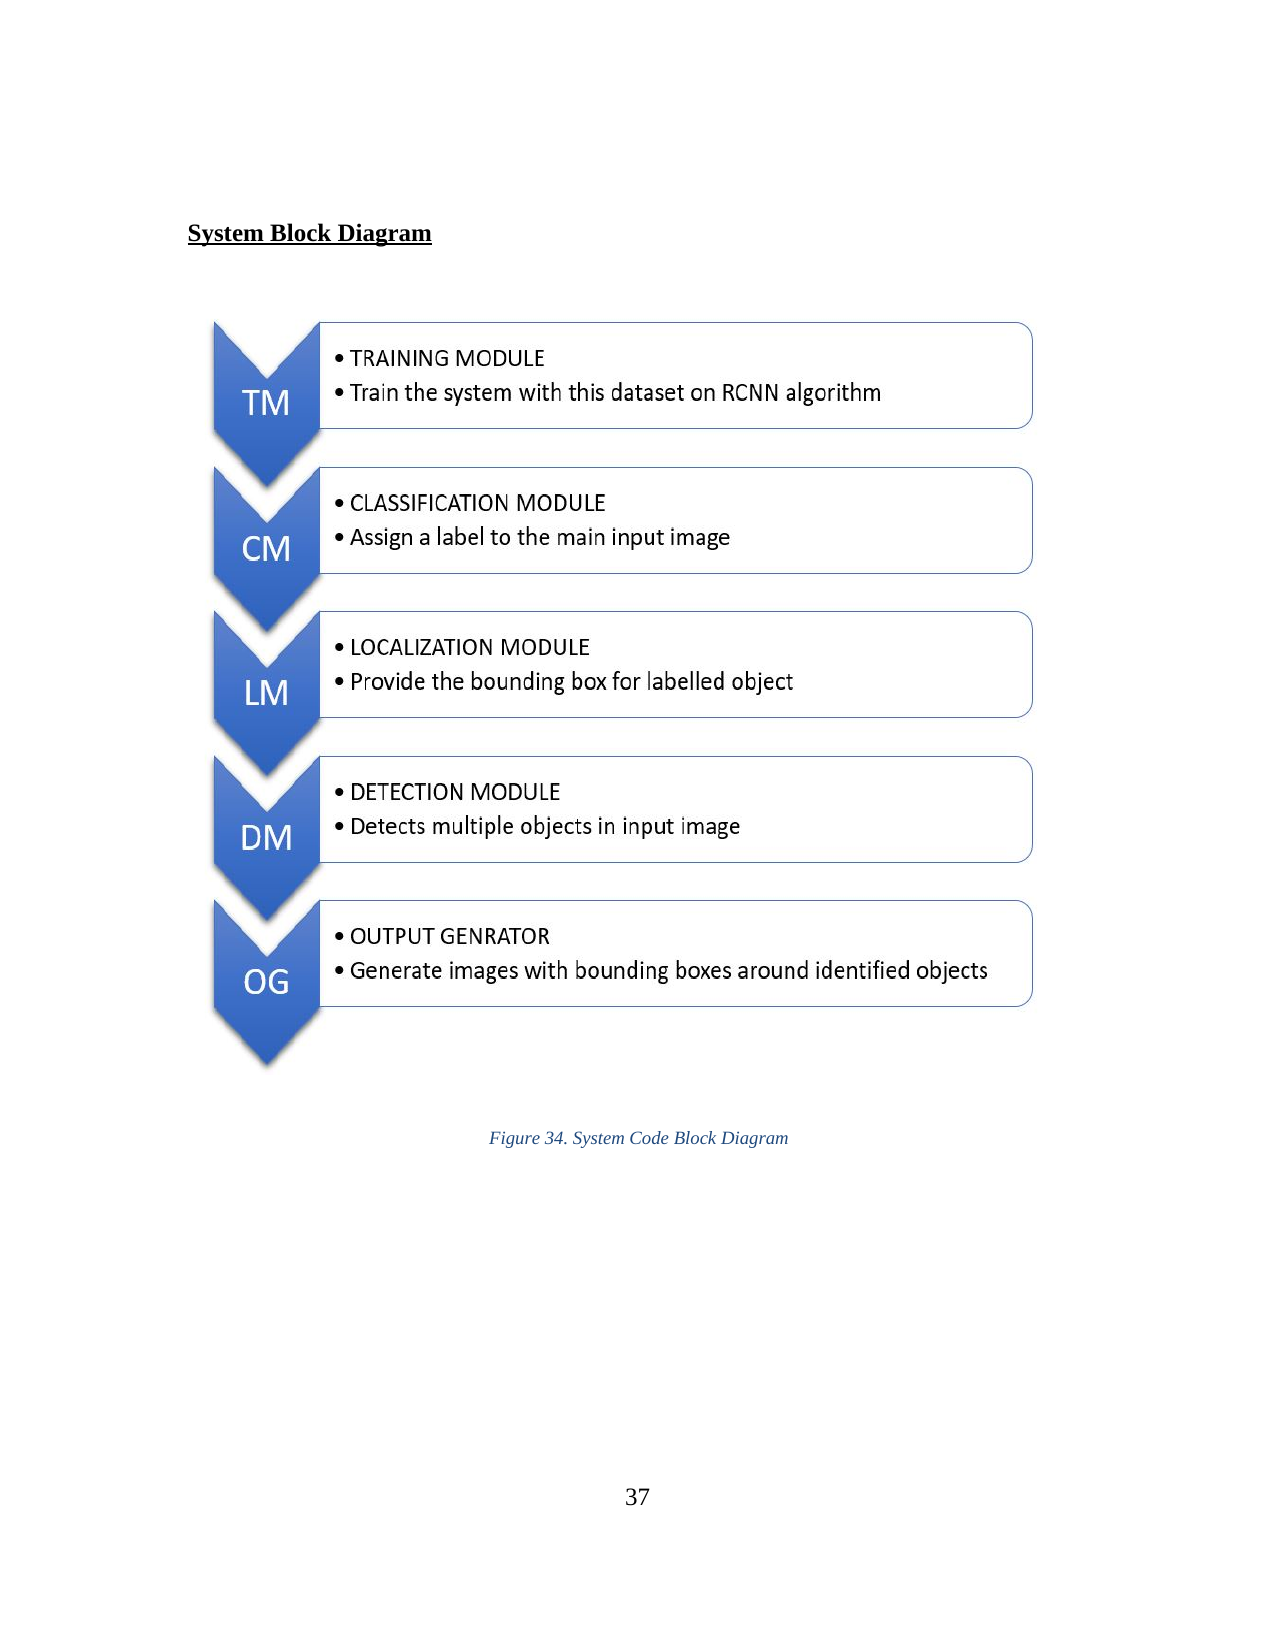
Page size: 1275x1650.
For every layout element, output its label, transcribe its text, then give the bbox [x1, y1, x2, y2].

subtitle System Block Diagram [187, 195, 1087, 253]
picture [189, 303, 1090, 1075]
